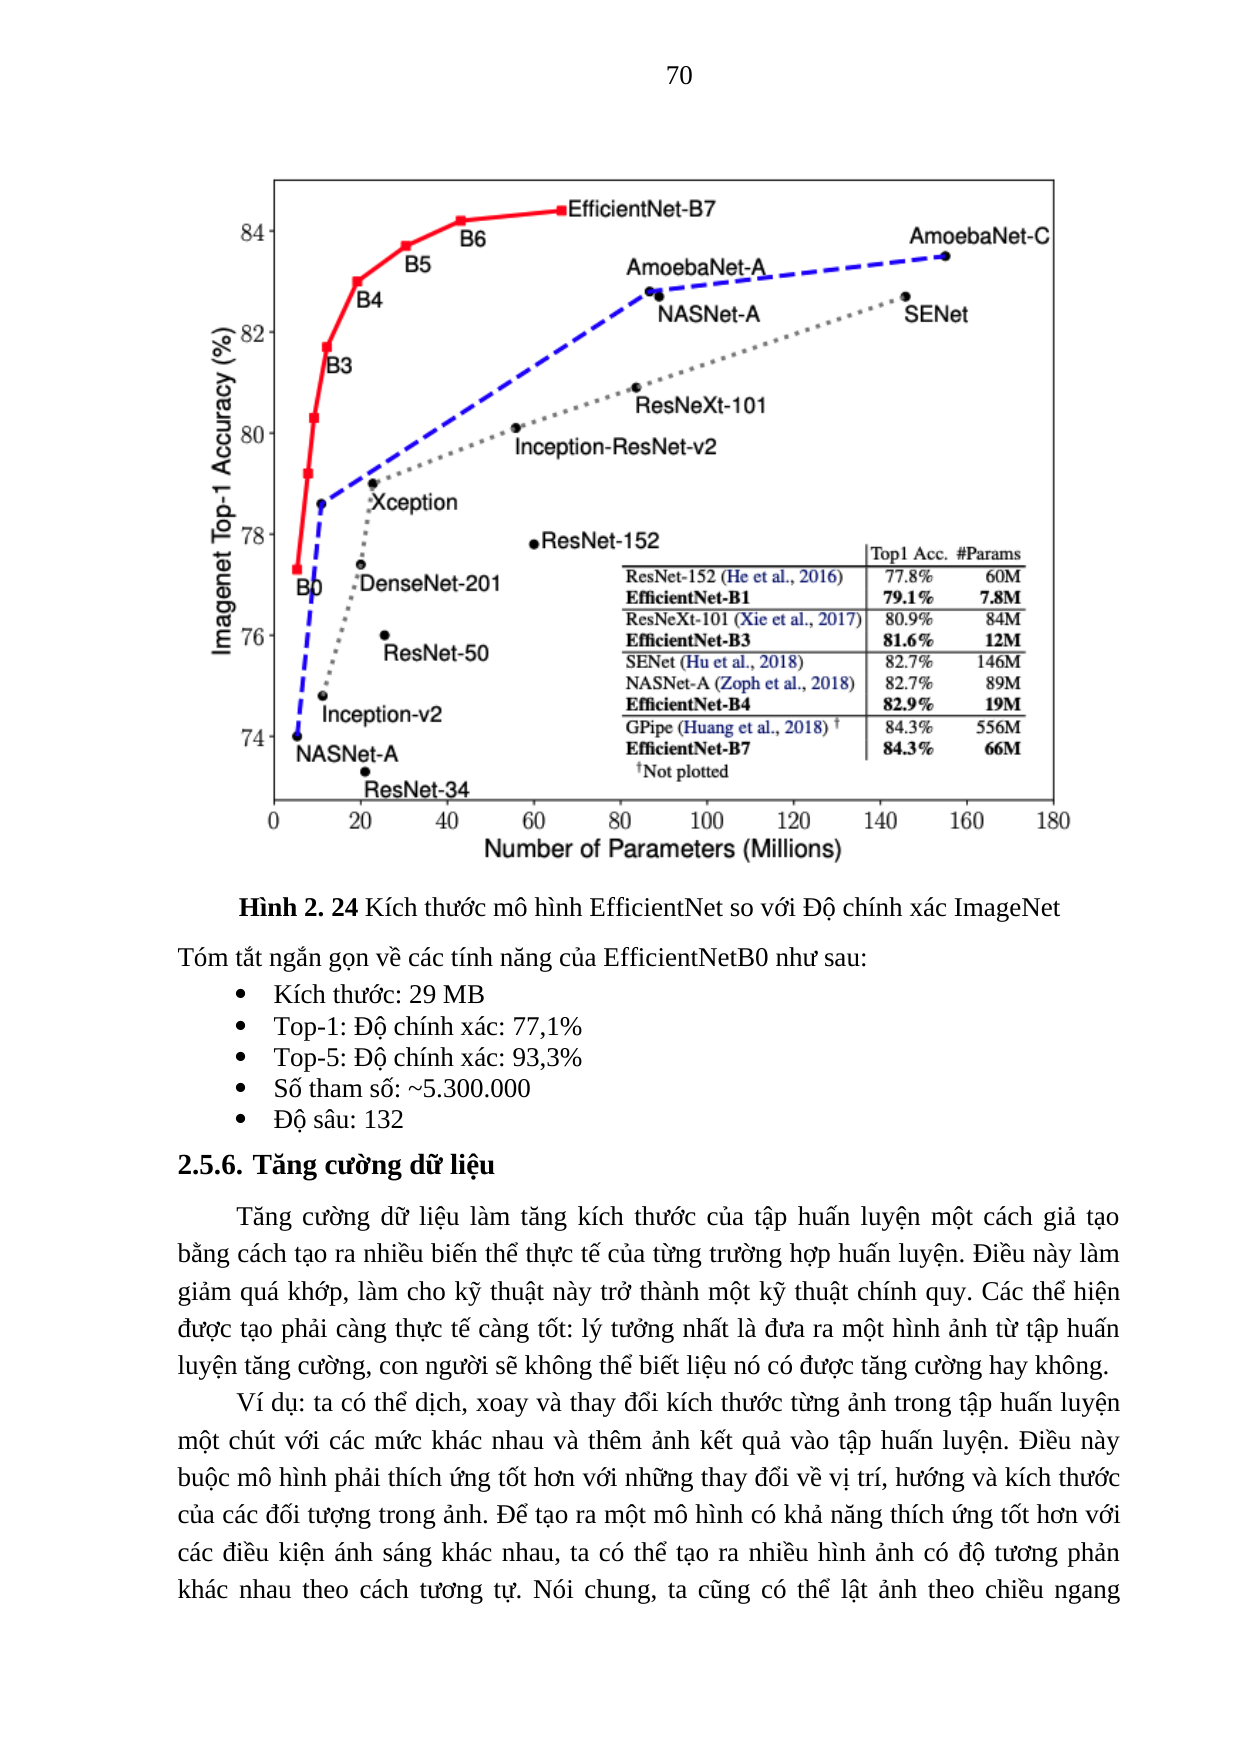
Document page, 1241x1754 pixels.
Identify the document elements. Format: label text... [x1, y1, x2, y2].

subtitle Tăng cường dữ liệu [177, 1147, 1122, 1181]
list Số tham số: ~5.300.000 [236, 1072, 1122, 1103]
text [177, 1386, 1122, 1604]
list Kích thước: 29 MB [236, 978, 1122, 1010]
list Top-1: Độ chính xác: 77,1% [236, 1010, 1122, 1041]
picture [177, 147, 1123, 873]
text Tăng cường dữ liệu làm tăng kích thước của tập huấn luyện một cách giả tạo bằng cách tạo ra nhiều biến thể thực tế của từng trường hợp huấn luyện. Điều này làm giảm quá khớp, làm cho kỹ thuật này trở thành một kỹ thuật chính quy. Các thể hiện được tạo phải càng thực tế càng tốt: lý tưởng nhất là đưa ra một hình ảnh từ tập huấn luyện tăng cường, con người sẽ không thể biết liệu nó có được tăng cường hay không. [177, 1200, 1122, 1380]
list Top-5: Độ chính xác: 93,3% [236, 1041, 1122, 1072]
list Độ sâu: 132 [236, 1103, 1122, 1135]
text Tóm tắt ngắn gọn về các tính năng của EfficientNetB0 như sau: [177, 941, 1122, 972]
subtitle Hình 2. 24 Kích thước mô hình EfficientNet so với Độ chính xác ImageNet [177, 891, 1122, 923]
